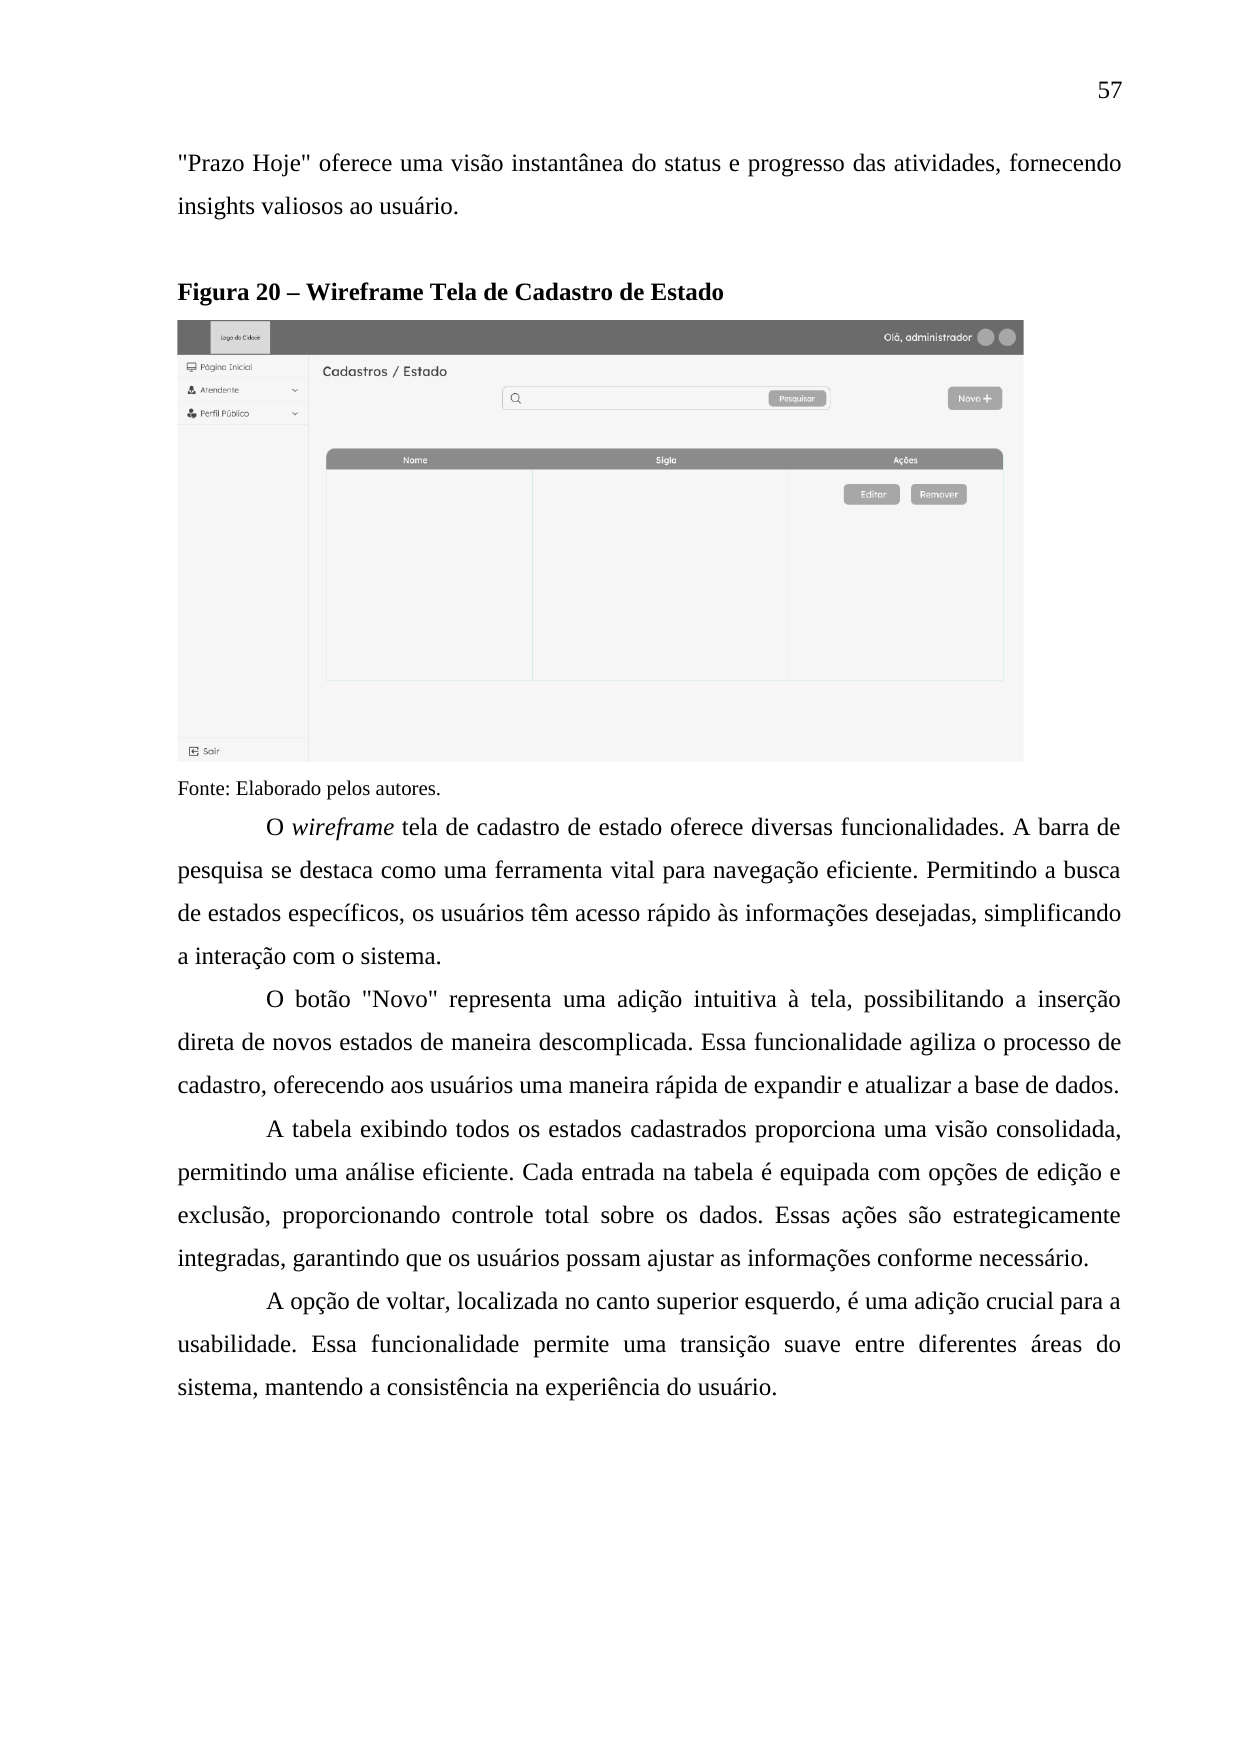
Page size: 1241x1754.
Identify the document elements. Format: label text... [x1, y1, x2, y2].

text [177, 148, 1122, 219]
text Figura 20 – Wireframe Tela de Cadastro de Estado [177, 277, 1122, 306]
text O botão "Novo" representa uma adição intuitiva à tela, possibilitando a inserção direta de novos estados de maneira descomplicada. Essa funcionalidade agiliza o processo de cadastro, oferecendo aos usuários uma maneira rápida de expandir e atualizar a base de dados. [177, 984, 1122, 1099]
text A tabela exibindo todos os estados cadastrados proporciona uma visão consolidada, permitindo uma análise eficiente. Cada entrada na tabela é equipada com opções de edição e exclusão, proporcionando controle total sobre os dados. Essas ações são estrategicamente integradas, garantindo que os usuários possam ajustar as informações conforme necessário. [177, 1114, 1122, 1272]
text A opção de voltar, localizada no canto superior esquerdo, é uma adição crucial para a usabilidade. Essa funcionalidade permite uma transição suave entre diferentes áreas do sistema, mantendo a consistência na experiência do usuário. [177, 1286, 1122, 1401]
text O wireframe tela de cadastro de estado oferece diversas funcionalidades. A barra de pesquisa se destaca como uma ferramenta vital para navegação eficiente. Permitindo a busca de estados específicos, os usuários têm acesso rápido às informações desejadas, simplificando a interação com o sistema. [177, 812, 1122, 970]
text Fonte: Elaborado pelos autores. [177, 776, 1122, 800]
picture [177, 320, 1024, 762]
